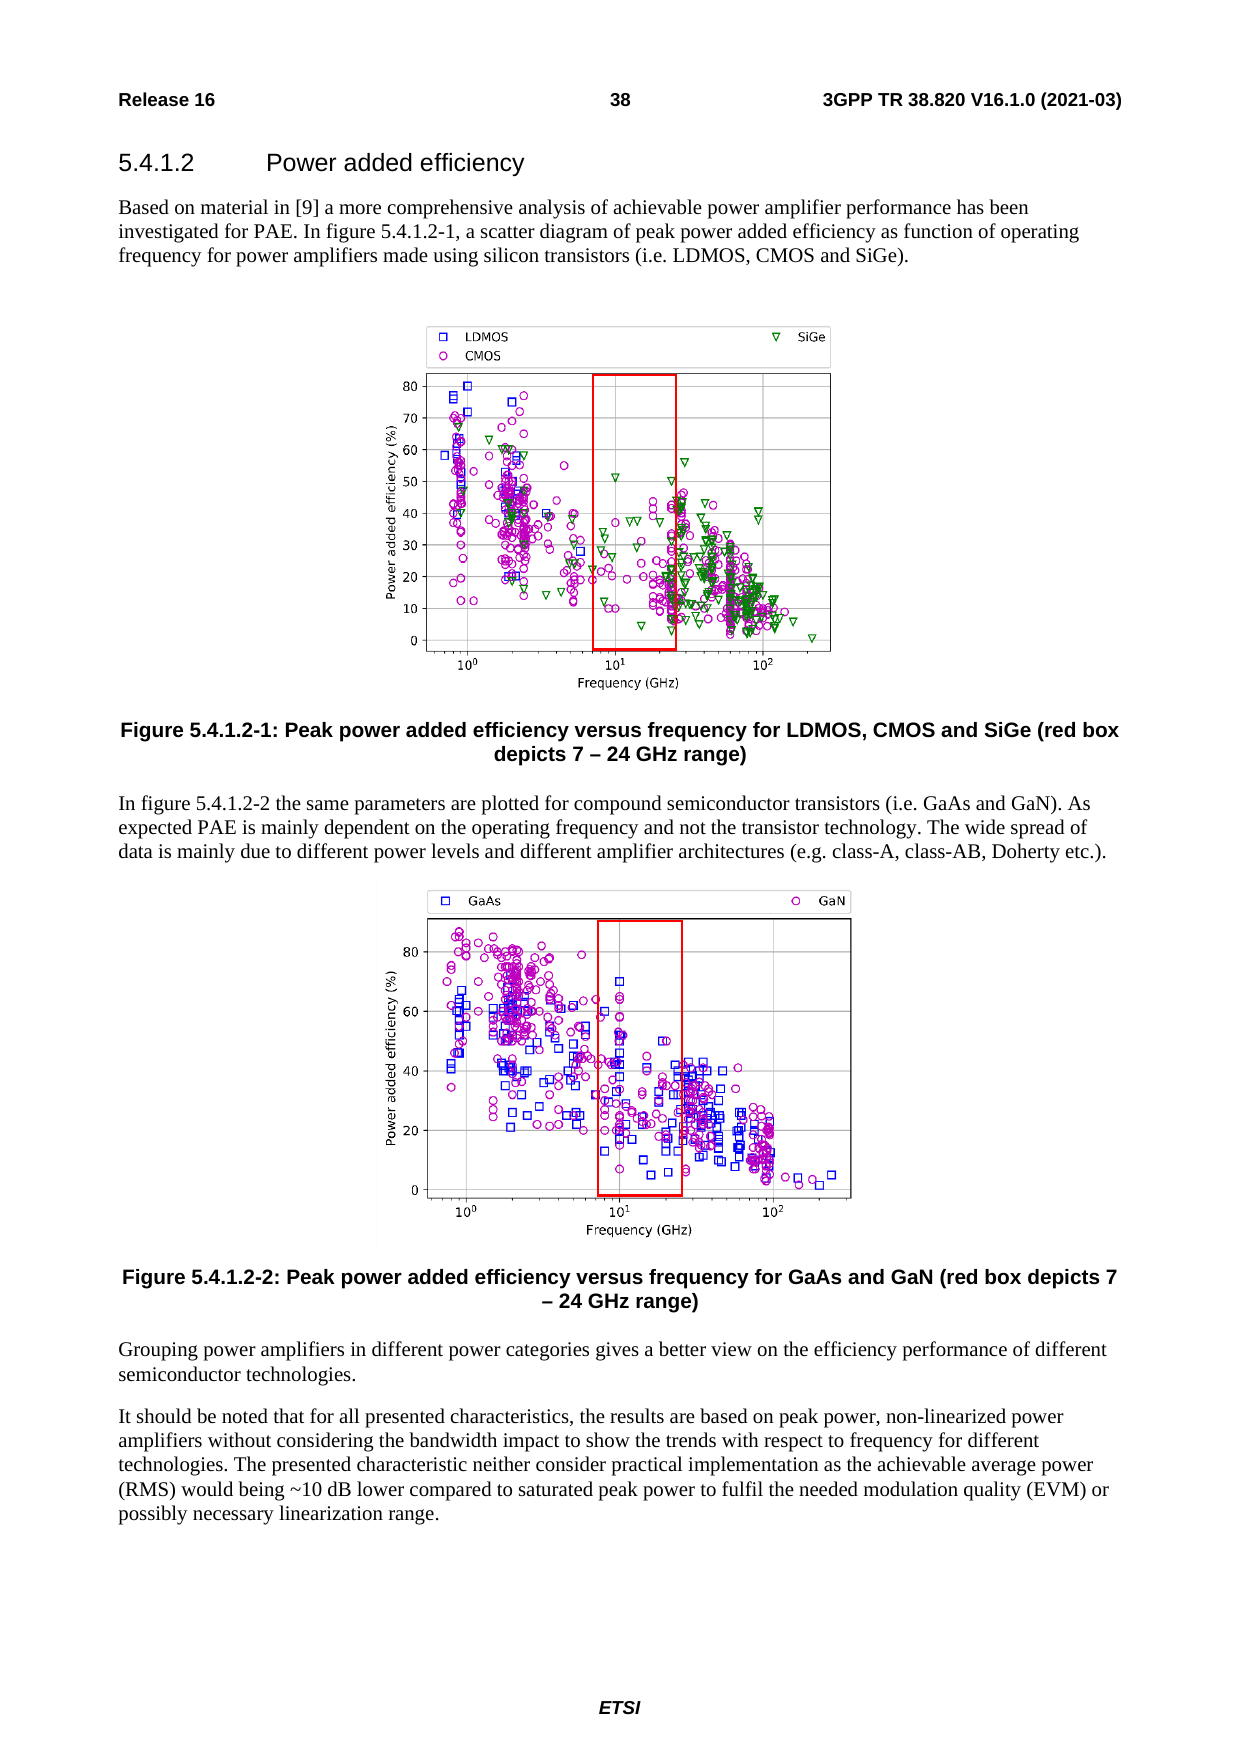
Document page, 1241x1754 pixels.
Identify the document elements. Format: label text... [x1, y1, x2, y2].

text Based on material in [9] a more comprehensive analysis of achievable power amplifier performance has been investigated for PAE. In figure 5.4.1.2-1, a scatter diagram of peak power added efficiency as function of operating frequency for power amplifiers made using silicon transistors (i.e. LDMOS, CMOS and SiGe). [118, 195, 1122, 267]
text In figure 5.4.1.2-2 the same parameters are plotted for compound semiconductor transistors (i.e. GaAs and GaN). As expected PAE is mainly dependent on the operating frequency and not the transistor technology. The wide spread of data is mainly due to different power levels and different amplifier architectures (e.g. class-A, class-AB, Doherty etc.). [118, 791, 1122, 863]
subtitle 5.4.1.2 Power added efficiency [118, 148, 1122, 176]
picture [377, 317, 843, 699]
picture [376, 881, 864, 1246]
text It should be noted that for all presented characteristics, the results are based on peak power, non-linearized power amplifiers without considering the bandwidth impact to show the trends with respect to frequency for different technologies. The presented characteristic neither consider practical implementation as the achievable average power (RMS) would being ~10 dB lower compared to saturated peak power to fulfil the needed modulation quality (EVM) or possibly necessary linearization range. [118, 1404, 1122, 1524]
text Grouping power amplifiers in different power categories gives a better view on the efficiency performance of different semiconductor technologies. [118, 1337, 1122, 1386]
text Figure 5.4.1.2-2: Peak power added efficiency versus frequency for GaAs and GaN (red box depicts 7 – 24 GHz range) [118, 1264, 1122, 1312]
